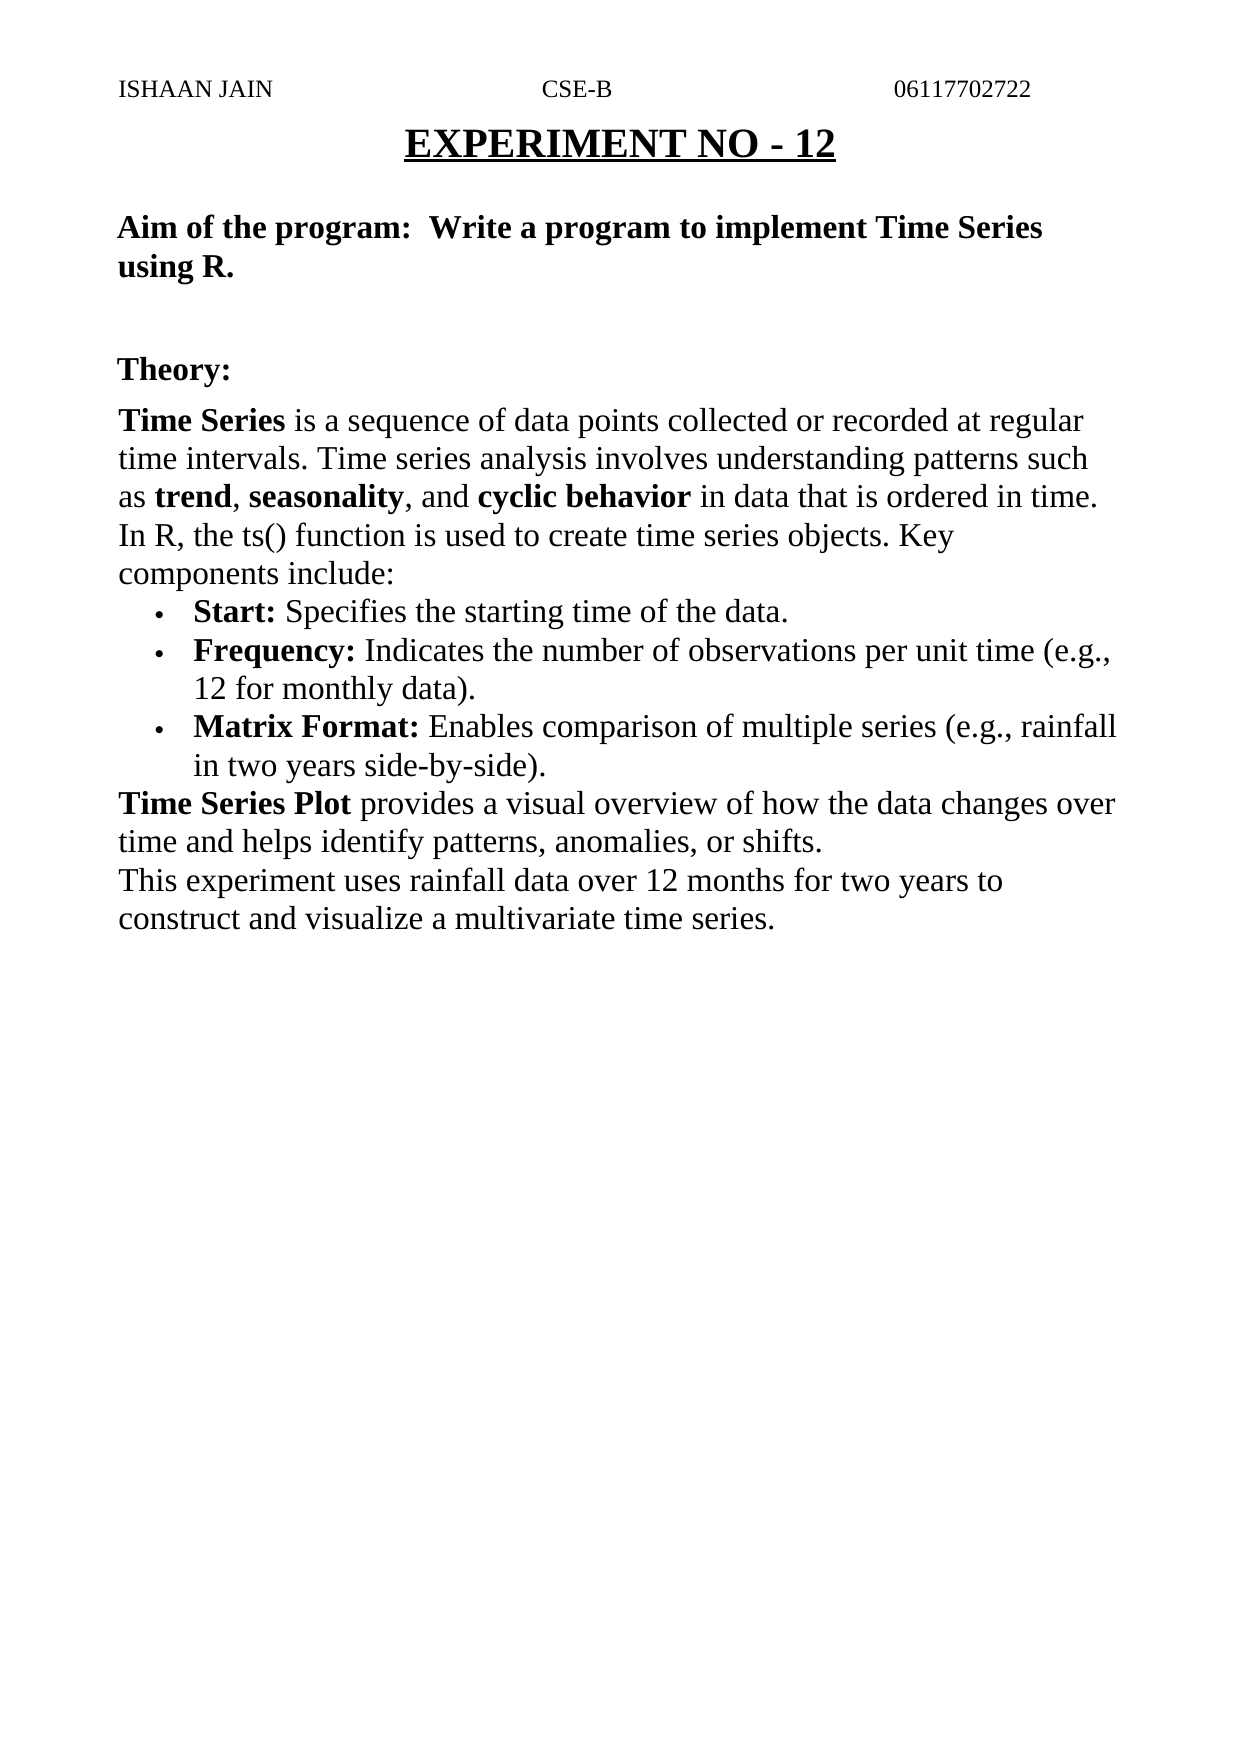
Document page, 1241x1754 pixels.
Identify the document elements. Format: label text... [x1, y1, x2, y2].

text Theory: [117, 349, 1122, 387]
list Matrix Format: Enables comparison of multiple series (e.g., rainfall in two years side-by-side). [156, 707, 1122, 783]
text In R, the ts() function is used to create time series objects. Key components include: [118, 515, 1122, 592]
list Frequency: Indicates the number of observations per unit time (e.g., 12 for monthly data). [156, 630, 1122, 707]
list Start: Specifies the starting time of the data. [156, 592, 1122, 630]
text Time Series is a sequence of data points collected or recorded at regular time intervals. Time series analysis involves understanding patterns such as trend, seasonality, and cyclic behavior in data that is ordered in time. [118, 400, 1122, 515]
text EXPERIMENT NO - 12 [118, 118, 1122, 166]
text Aim of the program: Write a program to implement Time Series using R. [117, 208, 1122, 284]
text Time Series Plot provides a visual overview of how the data changes over time and helps identify patterns, anomalies, or shifts. [118, 783, 1122, 860]
text This experiment uses rainfall data over 12 months for two years to construct and visualize a multivariate time series. [118, 860, 1122, 937]
